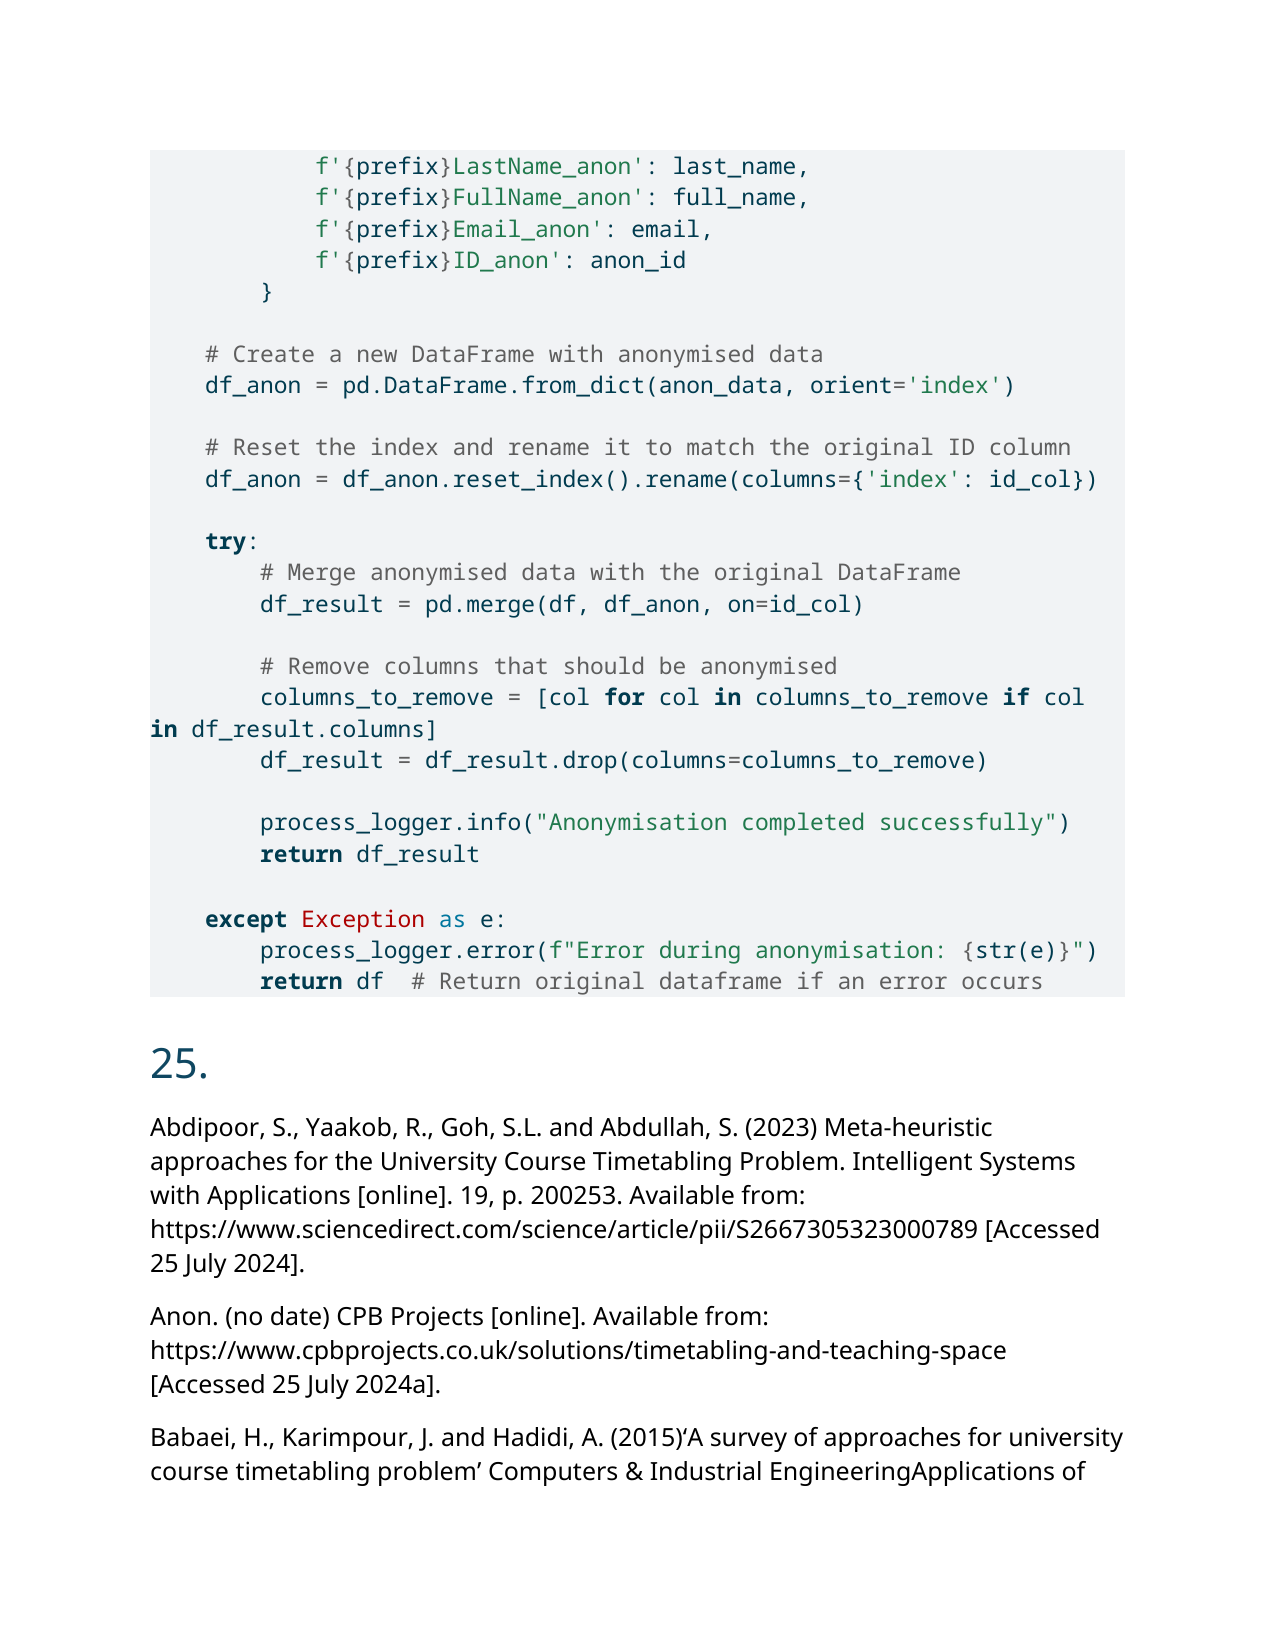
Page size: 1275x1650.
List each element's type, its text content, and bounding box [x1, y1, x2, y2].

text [150, 1419, 1125, 1488]
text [150, 150, 1125, 997]
text Abdipoor, S., Yaakob, R., Goh, S.L. and Abdullah, S. (2023) Meta-heuristic approaches for the University Course Timetabling Problem. Intelligent Systems with Applications [online]. 19, p. 200253. Available from: https://www.sciencedirect.com/science/article/pii/S2667305323000789 [Accessed 25 July 2024]. [150, 1109, 1125, 1280]
text Anon. (no date) CPB Projects [online]. Available from: https://www.cpbprojects.co.uk/solutions/timetabling-and-teaching-space [Accessed 25 July 2024a]. [150, 1299, 1125, 1401]
subtitle 25. [150, 1034, 1125, 1091]
